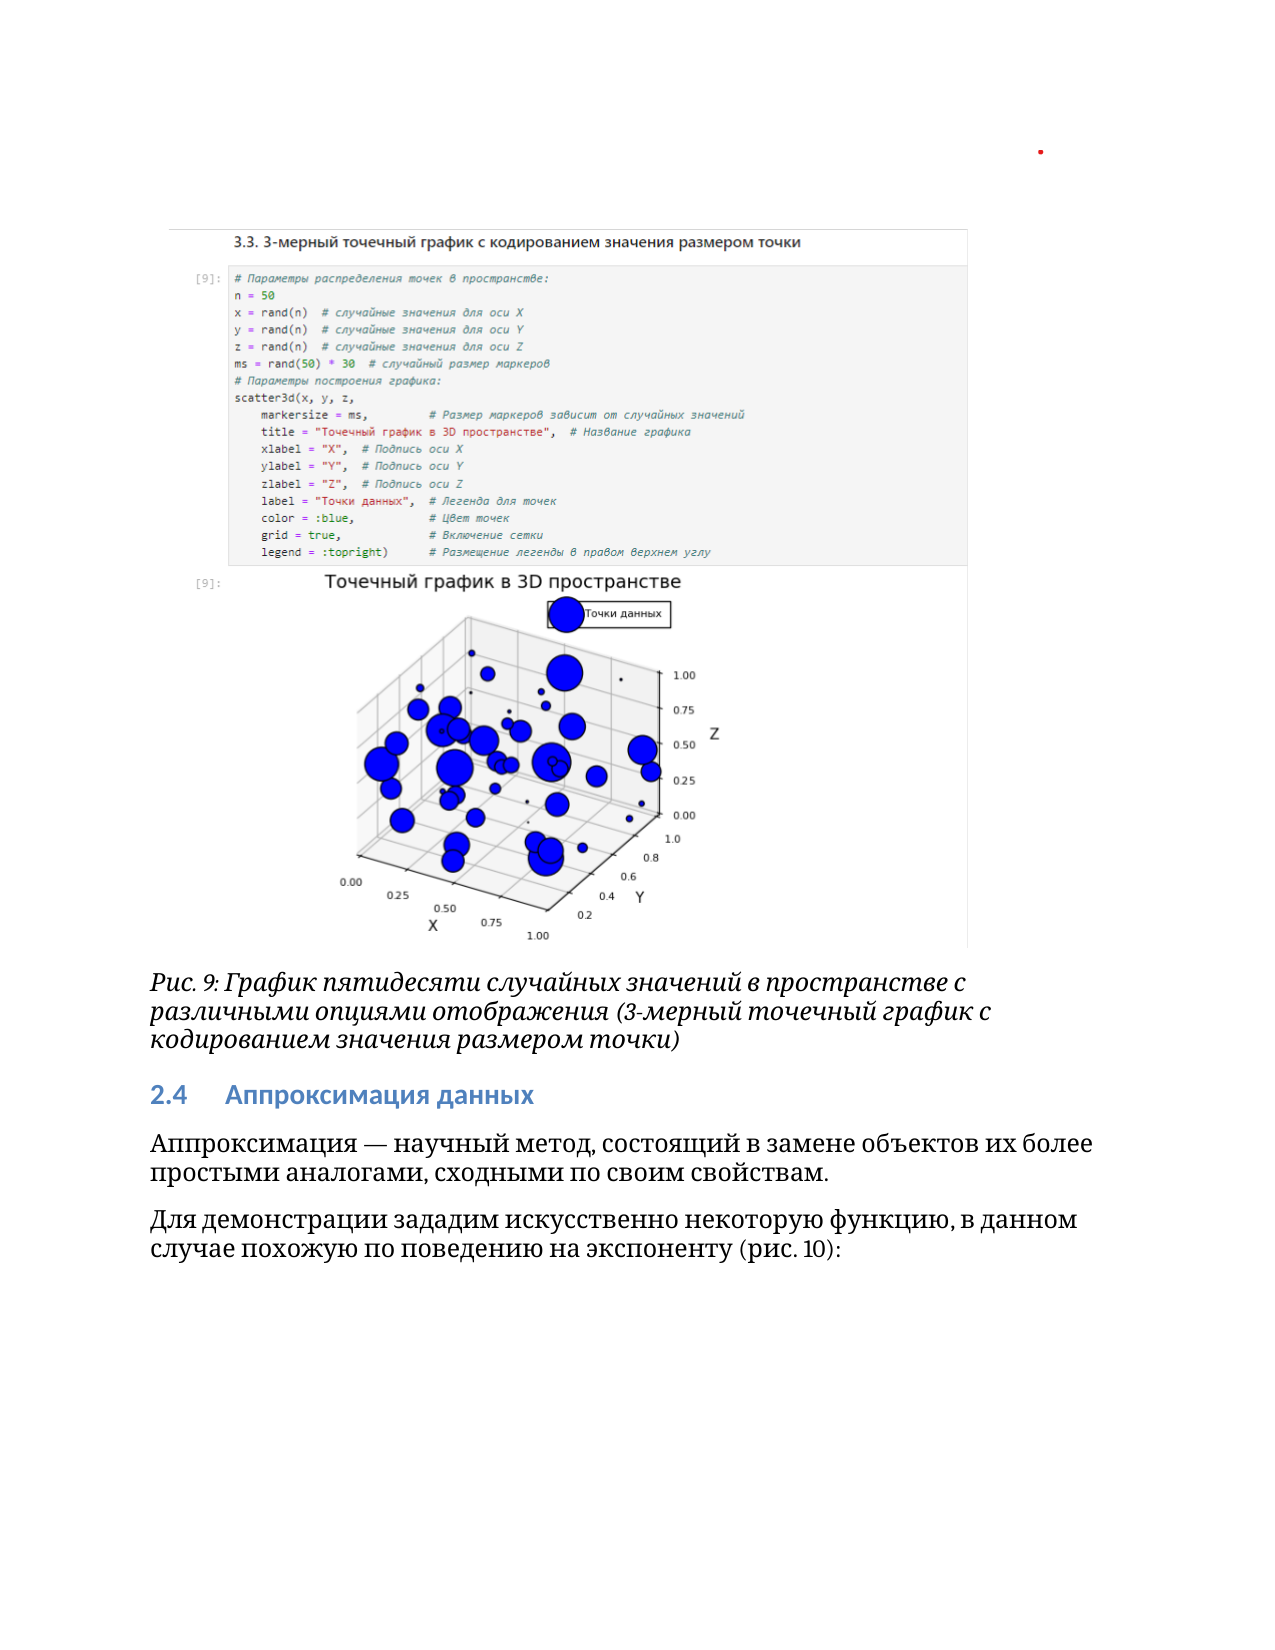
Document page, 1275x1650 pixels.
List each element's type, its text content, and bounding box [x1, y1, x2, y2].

text Для демонстрации зададим искусственно некоторую функцию, в данном случае похожую по поведению на экспоненту (рис. 10): [150, 1206, 1125, 1264]
subtitle 2.4 Аппроксимация данных [150, 1076, 1125, 1111]
text Рис. 9: График пятидесяти случайных значений в пространстве с различными опциями отображения (3-мерный точечный график с кодированием значения размером точки) [150, 969, 1125, 1055]
picture [168, 150, 1044, 948]
text Аппроксимация — научный метод, состоящий в замене объектов их более простыми аналогами, сходными по своим свойствам. [150, 1130, 1125, 1188]
